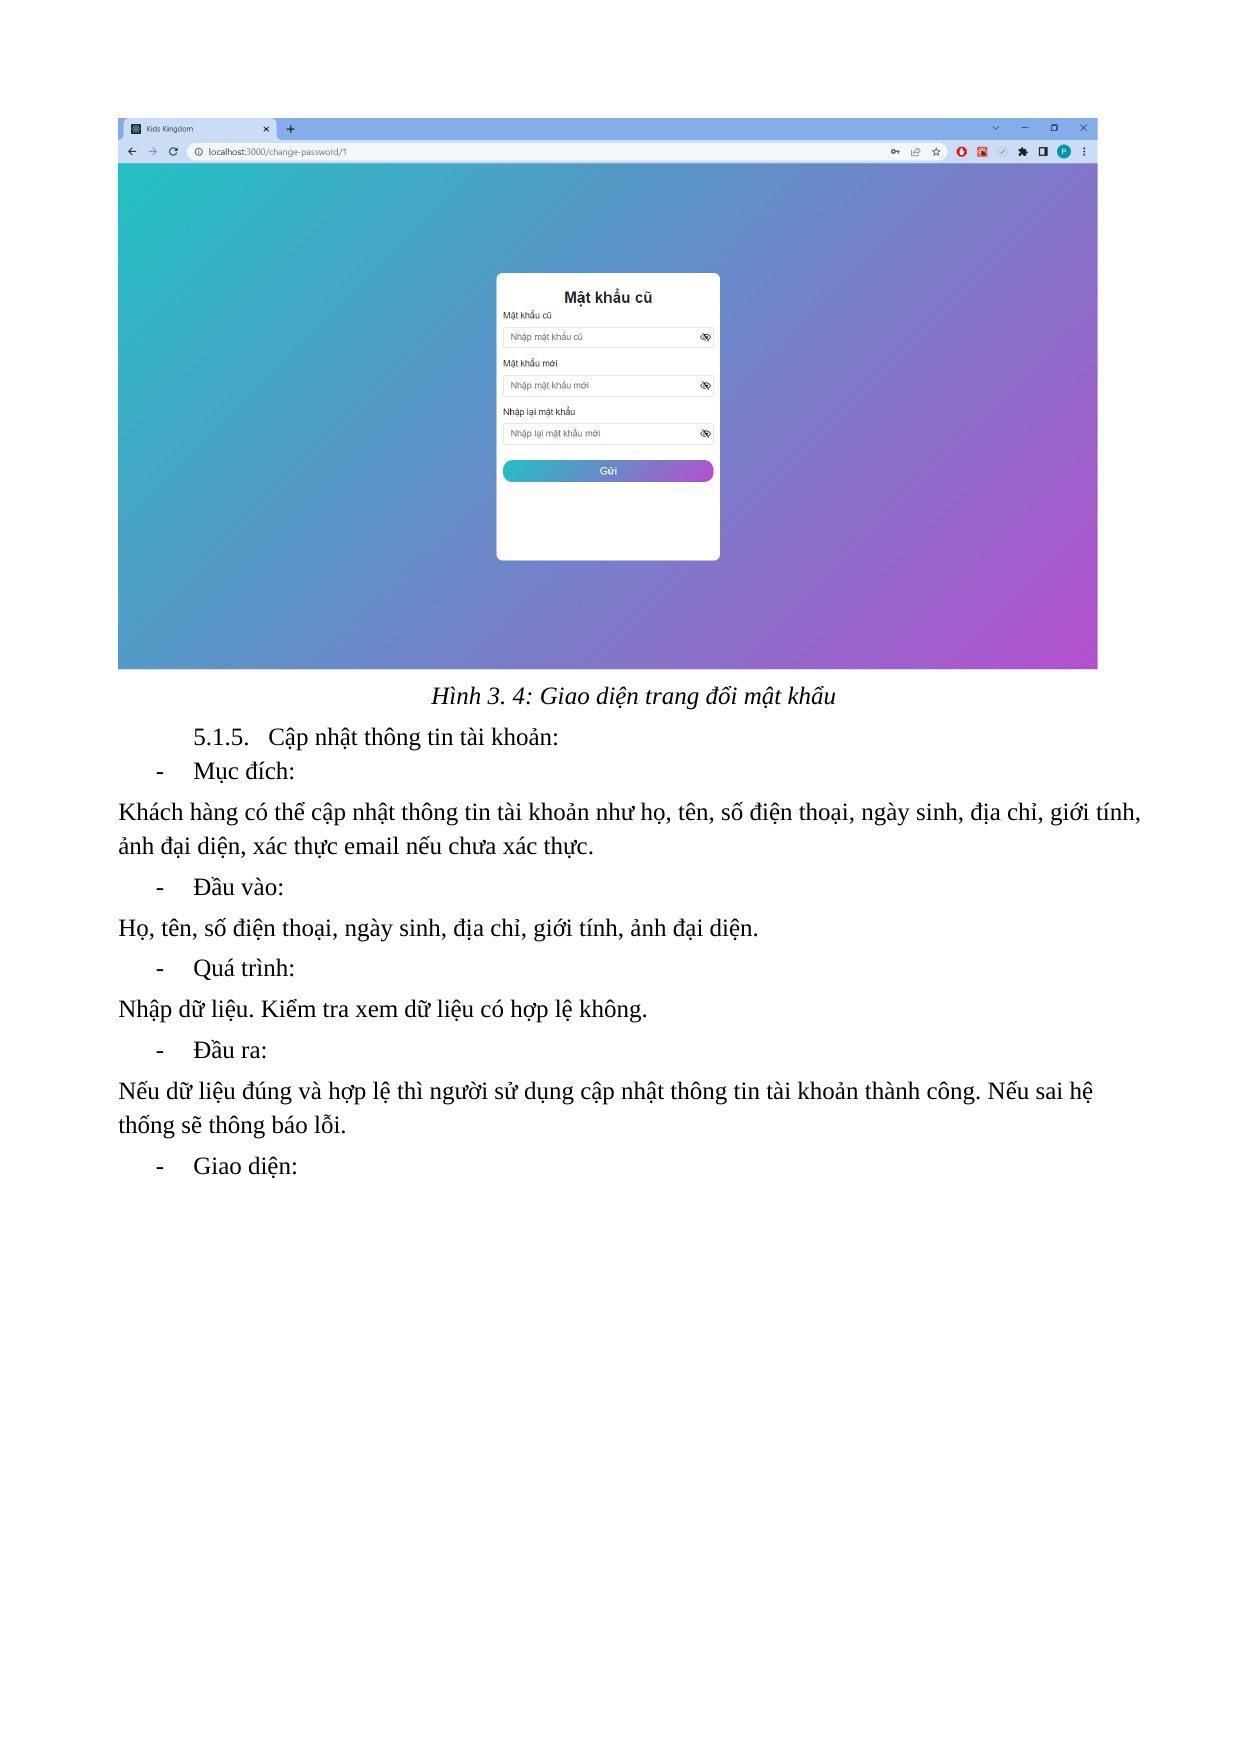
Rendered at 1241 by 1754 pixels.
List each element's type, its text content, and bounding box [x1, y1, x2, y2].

text Hình 3. 4: Giao diện trang đổi mật khẩu [118, 681, 1152, 710]
list Mục đích: [156, 756, 1152, 785]
list Giao diện: [156, 1151, 1152, 1180]
text Nhập dữ liệu. Kiểm tra xem dữ liệu có hợp lệ không. [118, 994, 1152, 1023]
list Cập nhật thông tin tài khoản: [193, 722, 1152, 750]
list Quá trình: [156, 953, 1152, 982]
text Khách hàng có thể cập nhật thông tin tài khoản như họ, tên, số điện thoại, ngày sinh, địa chỉ, giới tính, ảnh đại diện, xác thực email nếu chưa xác thực. [118, 797, 1152, 860]
list Đầu ra: [156, 1035, 1152, 1064]
text Họ, tên, số điện thoại, ngày sinh, địa chỉ, giới tính, ảnh đại diện. [118, 913, 1152, 942]
text Nếu dữ liệu đúng và hợp lệ thì người sử dụng cập nhật thông tin tài khoản thành công. Nếu sai hệ thống sẽ thông báo lỗi. [118, 1076, 1152, 1139]
picture [118, 118, 1098, 670]
list Đầu vào: [156, 872, 1152, 901]
